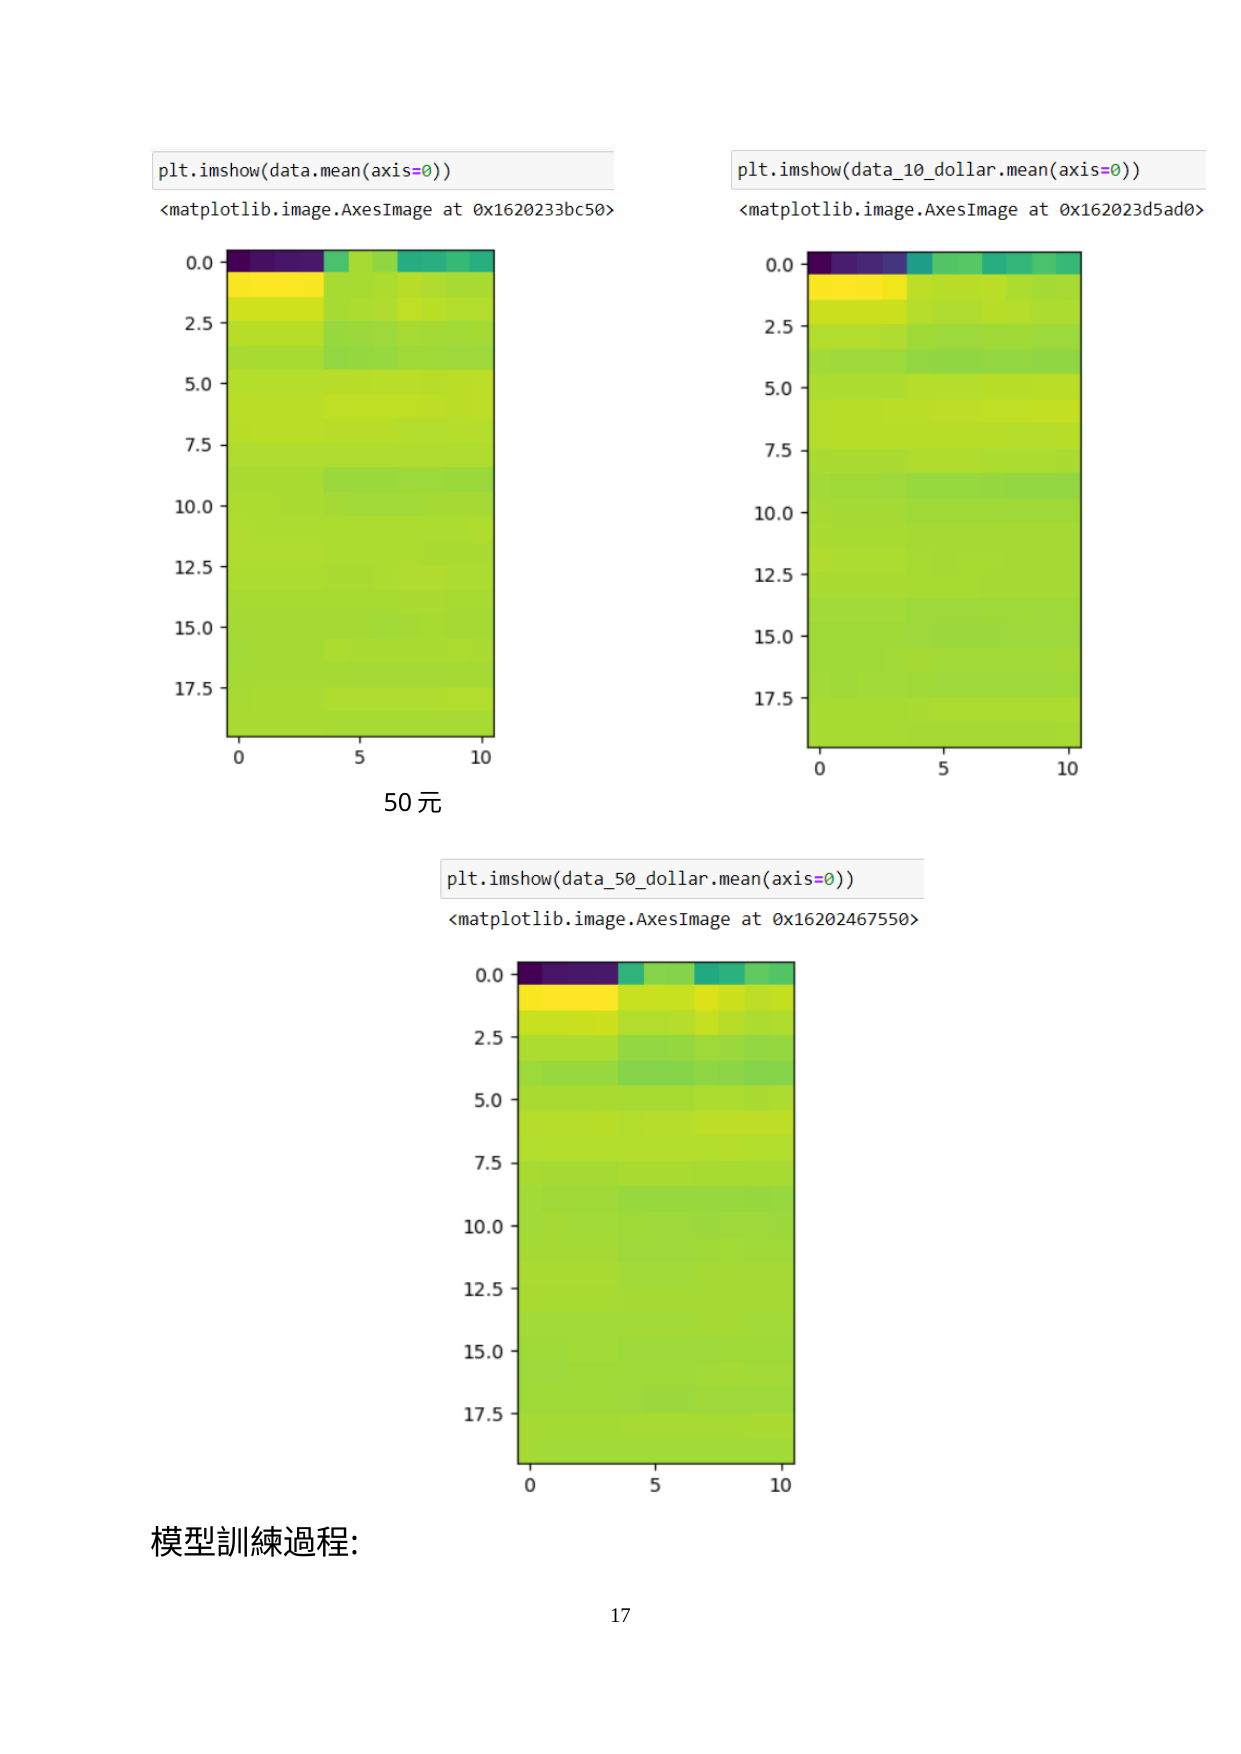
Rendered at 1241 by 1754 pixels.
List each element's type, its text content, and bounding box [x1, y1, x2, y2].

picture [730, 150, 1207, 798]
text 50元 [150, 783, 1090, 819]
picture [436, 849, 925, 1516]
picture [150, 147, 615, 783]
